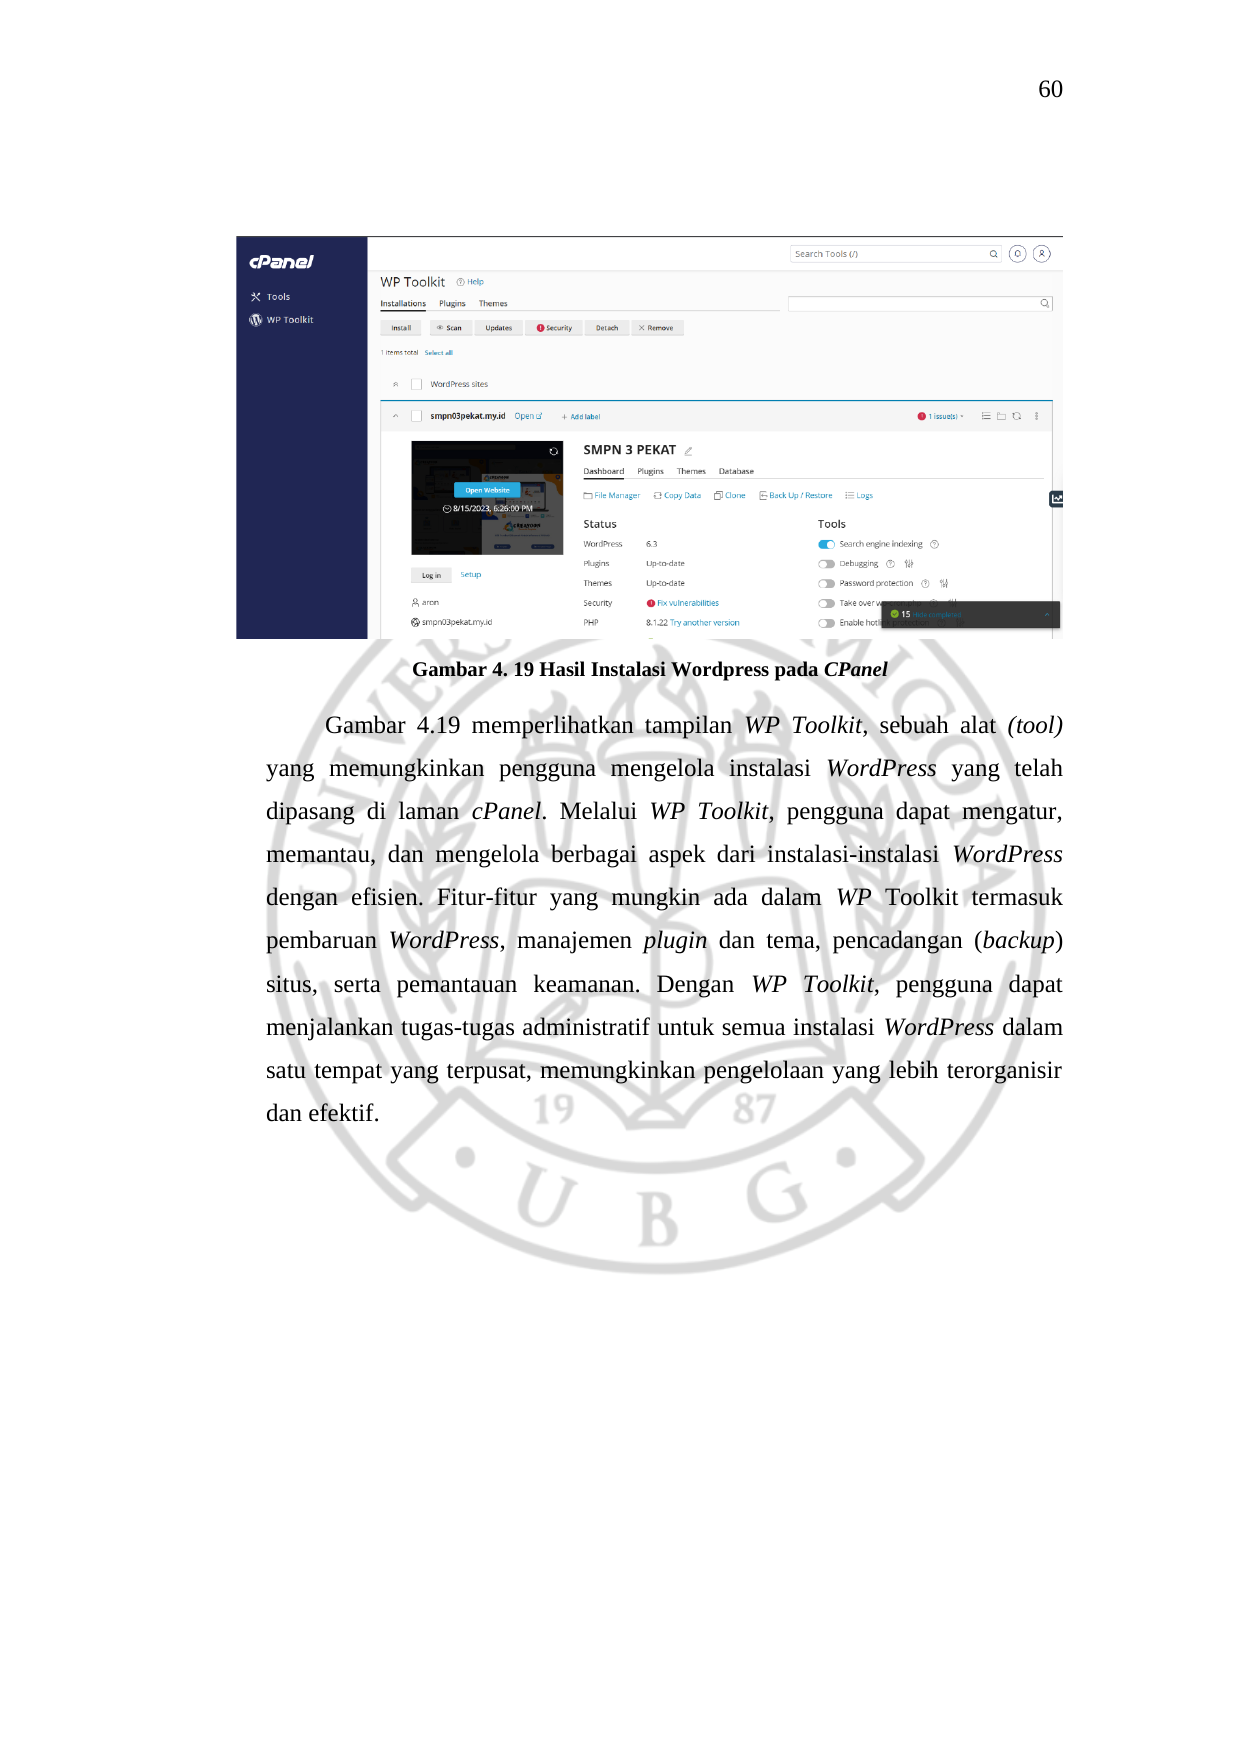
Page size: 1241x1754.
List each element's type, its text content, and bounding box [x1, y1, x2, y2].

text Gambar 4.19 memperlihatkan tampilan WP Toolkit, sebuah alat (tool) yang memungkinkan pengguna mengelola instalasi WordPress yang telah dipasang di laman cPanel. Melalui WP Toolkit, pengguna dapat mengatur, memantau, dan mengelola berbagai aspek dari instalasi-instalasi WordPress dengan efisien. Fitur-fitur yang mungkin ada dalam WP Toolkit termasuk pembaruan WordPress, manajemen plugin dan tema, pencadangan (backup) situs, serta pemantauan keamanan. Dengan WP Toolkit, pengguna dapat menjalankan tugas-tugas administratif untuk semua instalasi WordPress dalam satu tempat yang terpusat, memungkinkan pengelolaan yang lebih terorganisir dan efektif. [266, 710, 1063, 1127]
picture [236, 236, 1063, 639]
